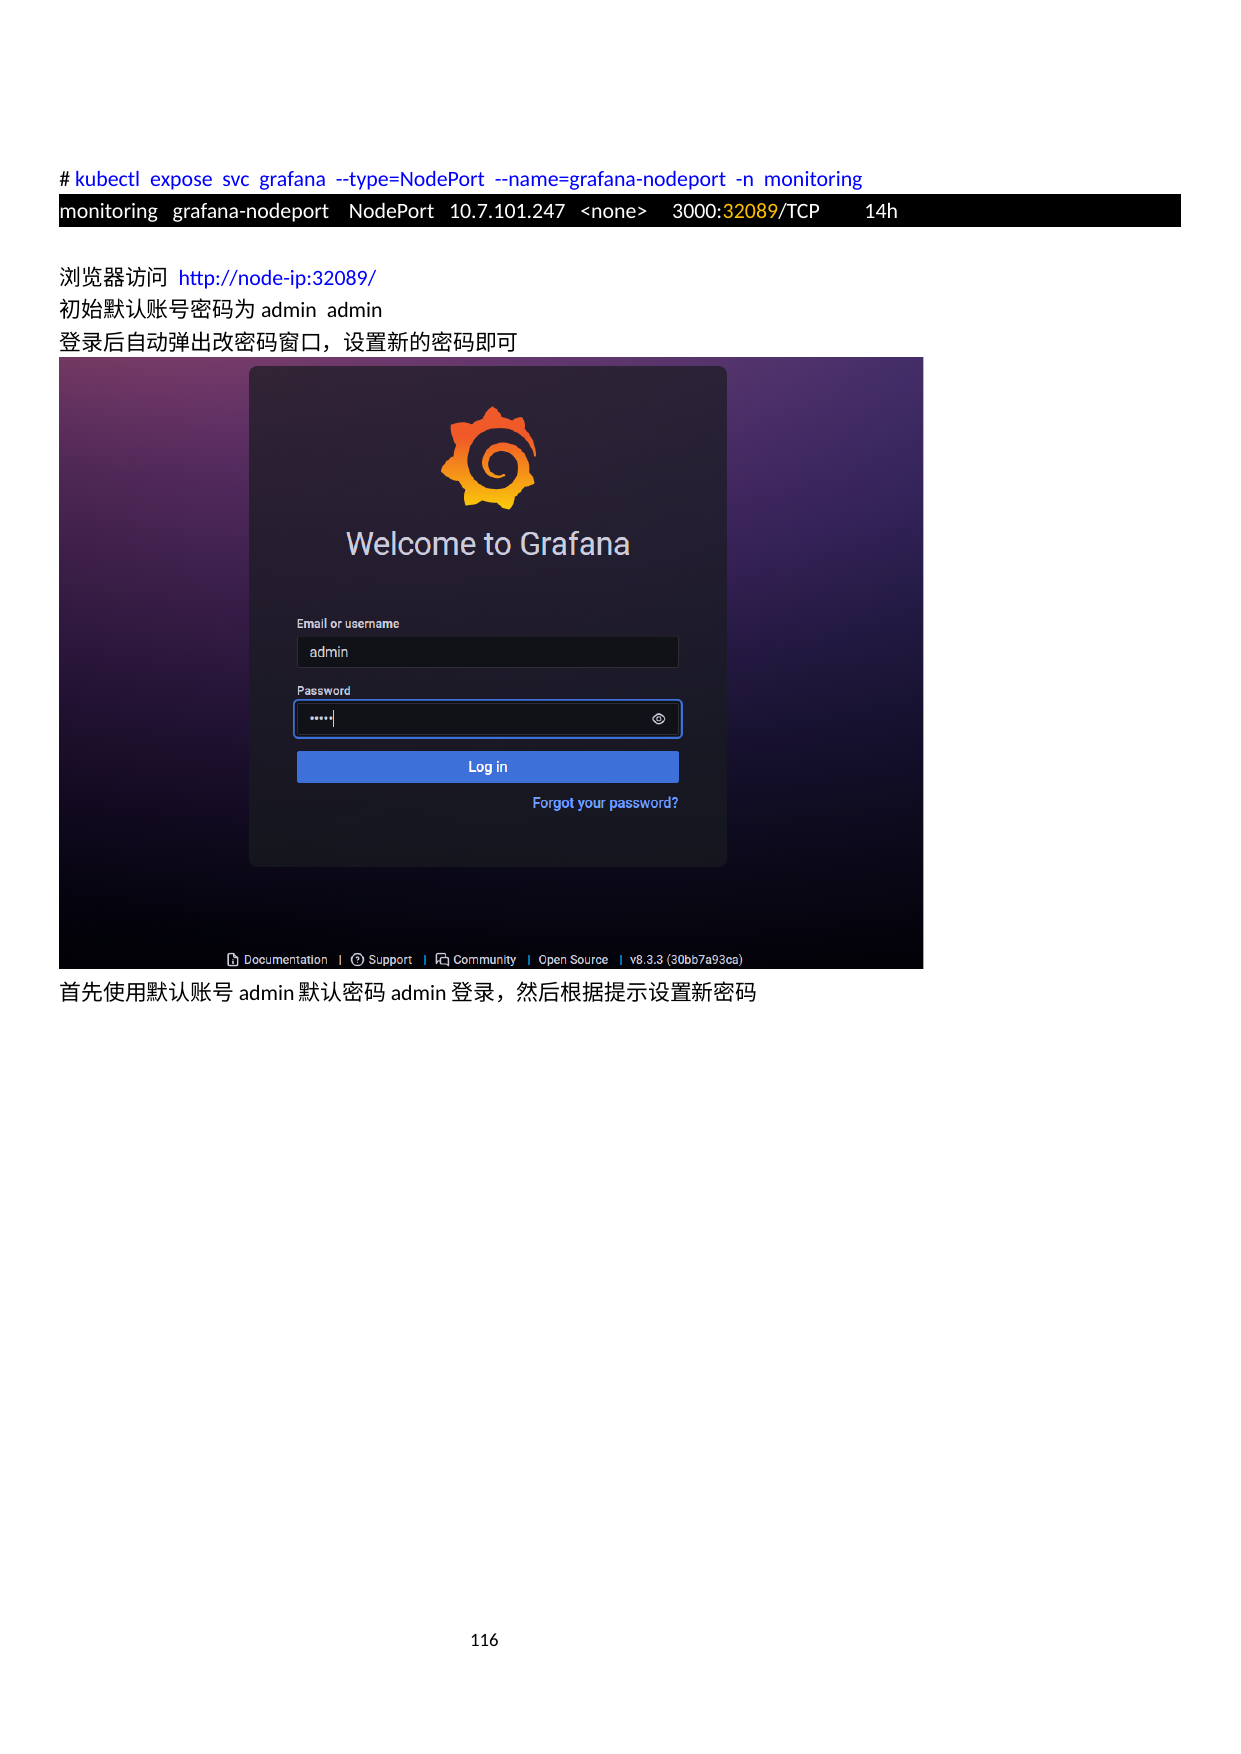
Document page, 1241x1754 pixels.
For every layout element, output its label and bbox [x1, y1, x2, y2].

picture [59, 357, 924, 969]
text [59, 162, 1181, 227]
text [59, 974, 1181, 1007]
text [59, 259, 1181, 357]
